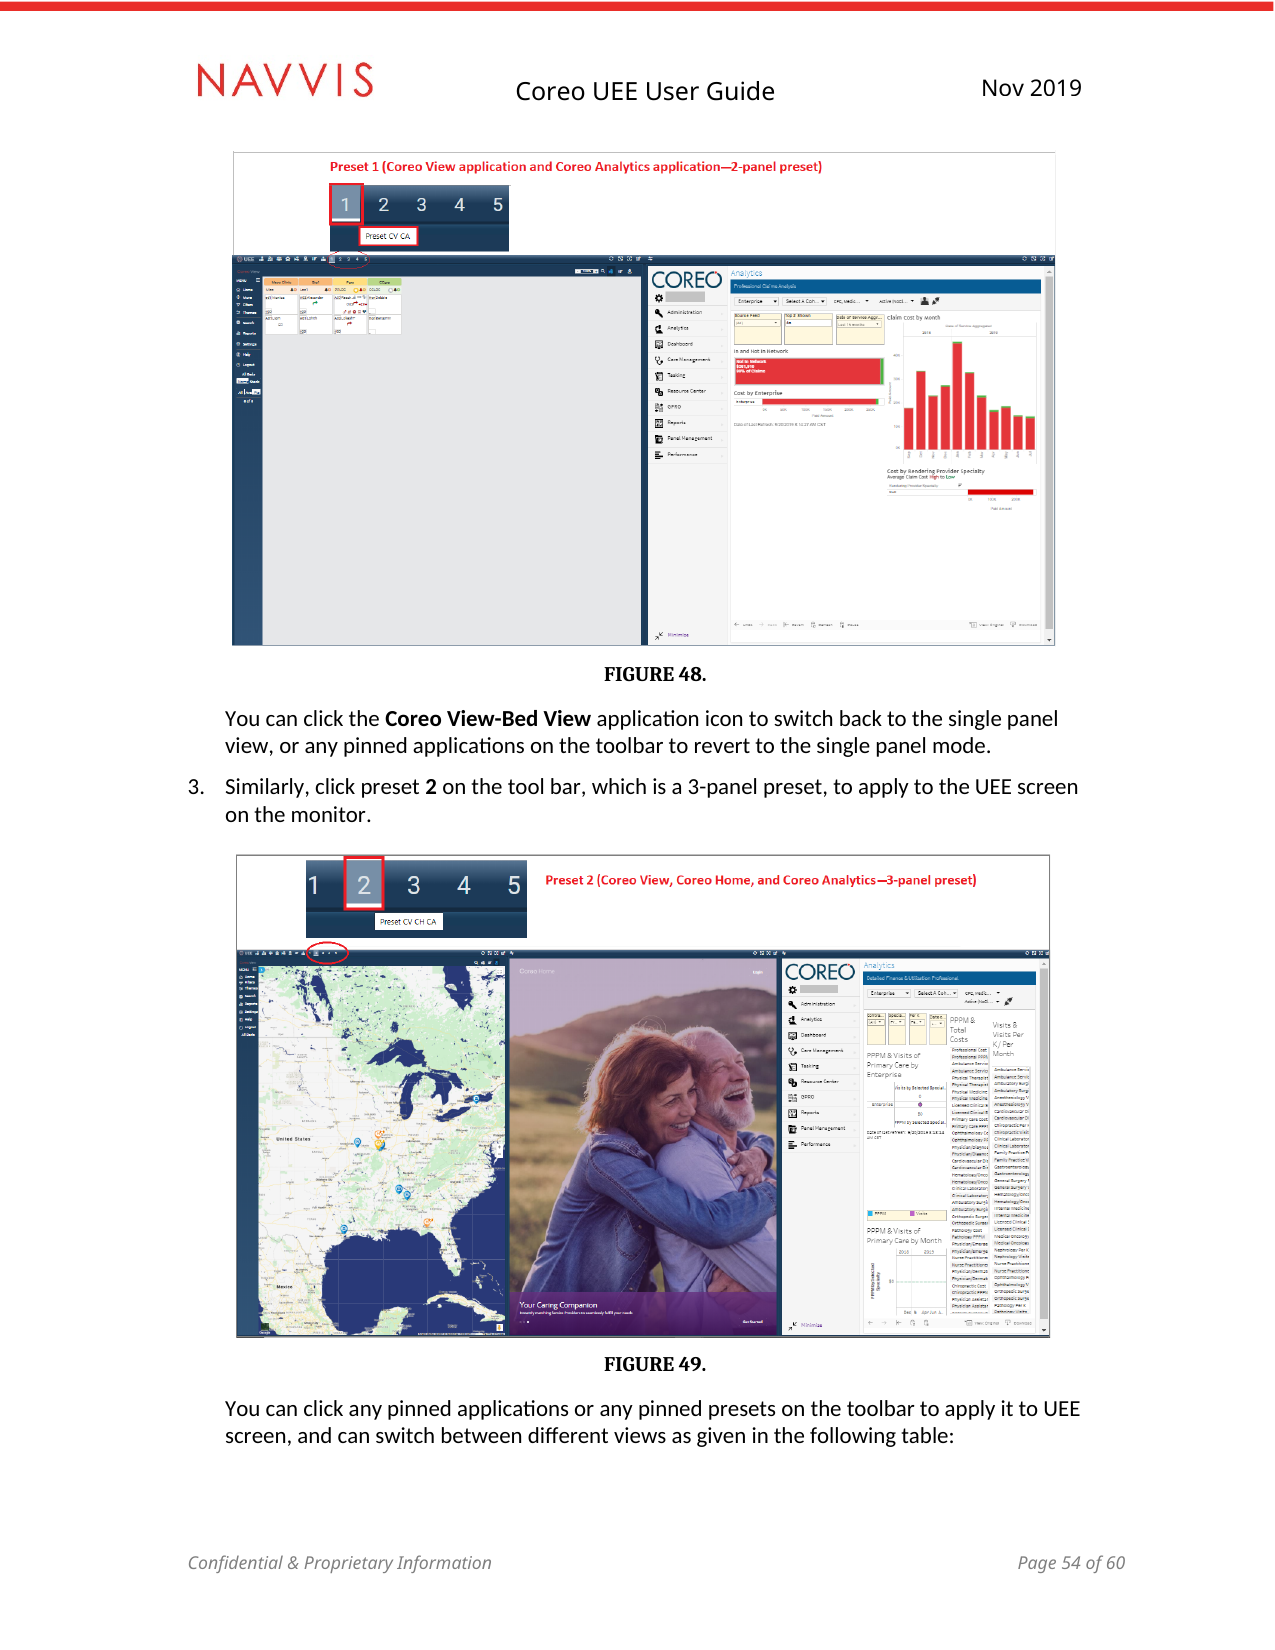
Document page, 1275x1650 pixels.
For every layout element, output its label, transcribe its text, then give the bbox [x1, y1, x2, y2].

picture [231, 150, 1056, 649]
picture [236, 853, 1051, 1339]
list Similarly, click preset 2 on the tool bar, which is a 3-panel preset, to apply to the UEE screen on the monitor. [187, 772, 1087, 828]
picture [187, 55, 383, 104]
text You can click any pinned applications or any pinned presets on the toolbar to apply it to UEE screen, and can switch between different views as given in the following table: [225, 1394, 1087, 1450]
text You can click the Coreo View-Bed View application icon to switch back to the single panel view, or any pinned applications on the toolbar to revert to the single panel mode. [225, 704, 1087, 760]
